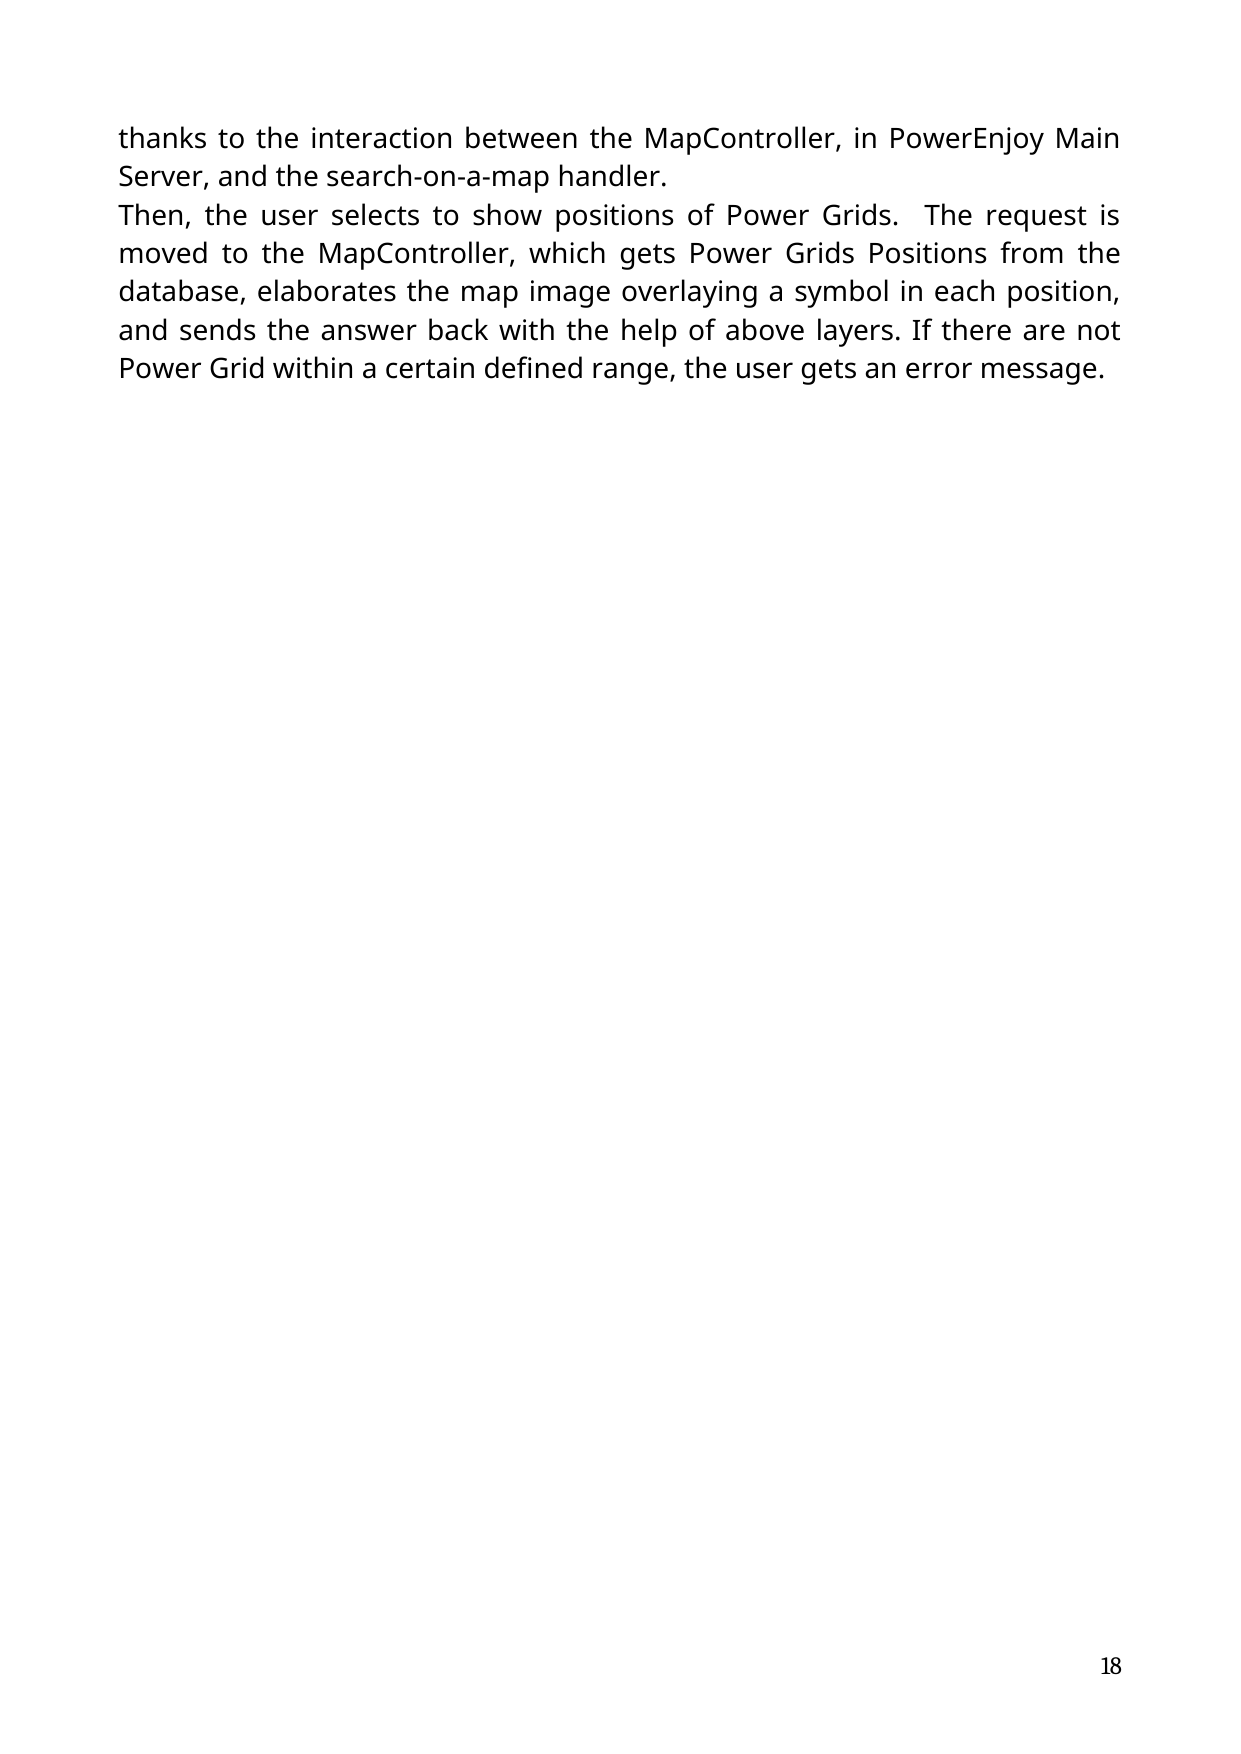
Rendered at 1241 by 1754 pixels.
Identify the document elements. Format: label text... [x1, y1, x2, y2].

text Then, the user selects to show positions of Power Grids. The request is moved to the MapController, which gets Power Grids Positions from the database, elaborates the map image overlaying a symbol in each position, and sends the answer back with the help of above layers. If there are not Power Grid within a certain defined range, the user gets an error message. [118, 195, 1122, 386]
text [118, 118, 1122, 195]
